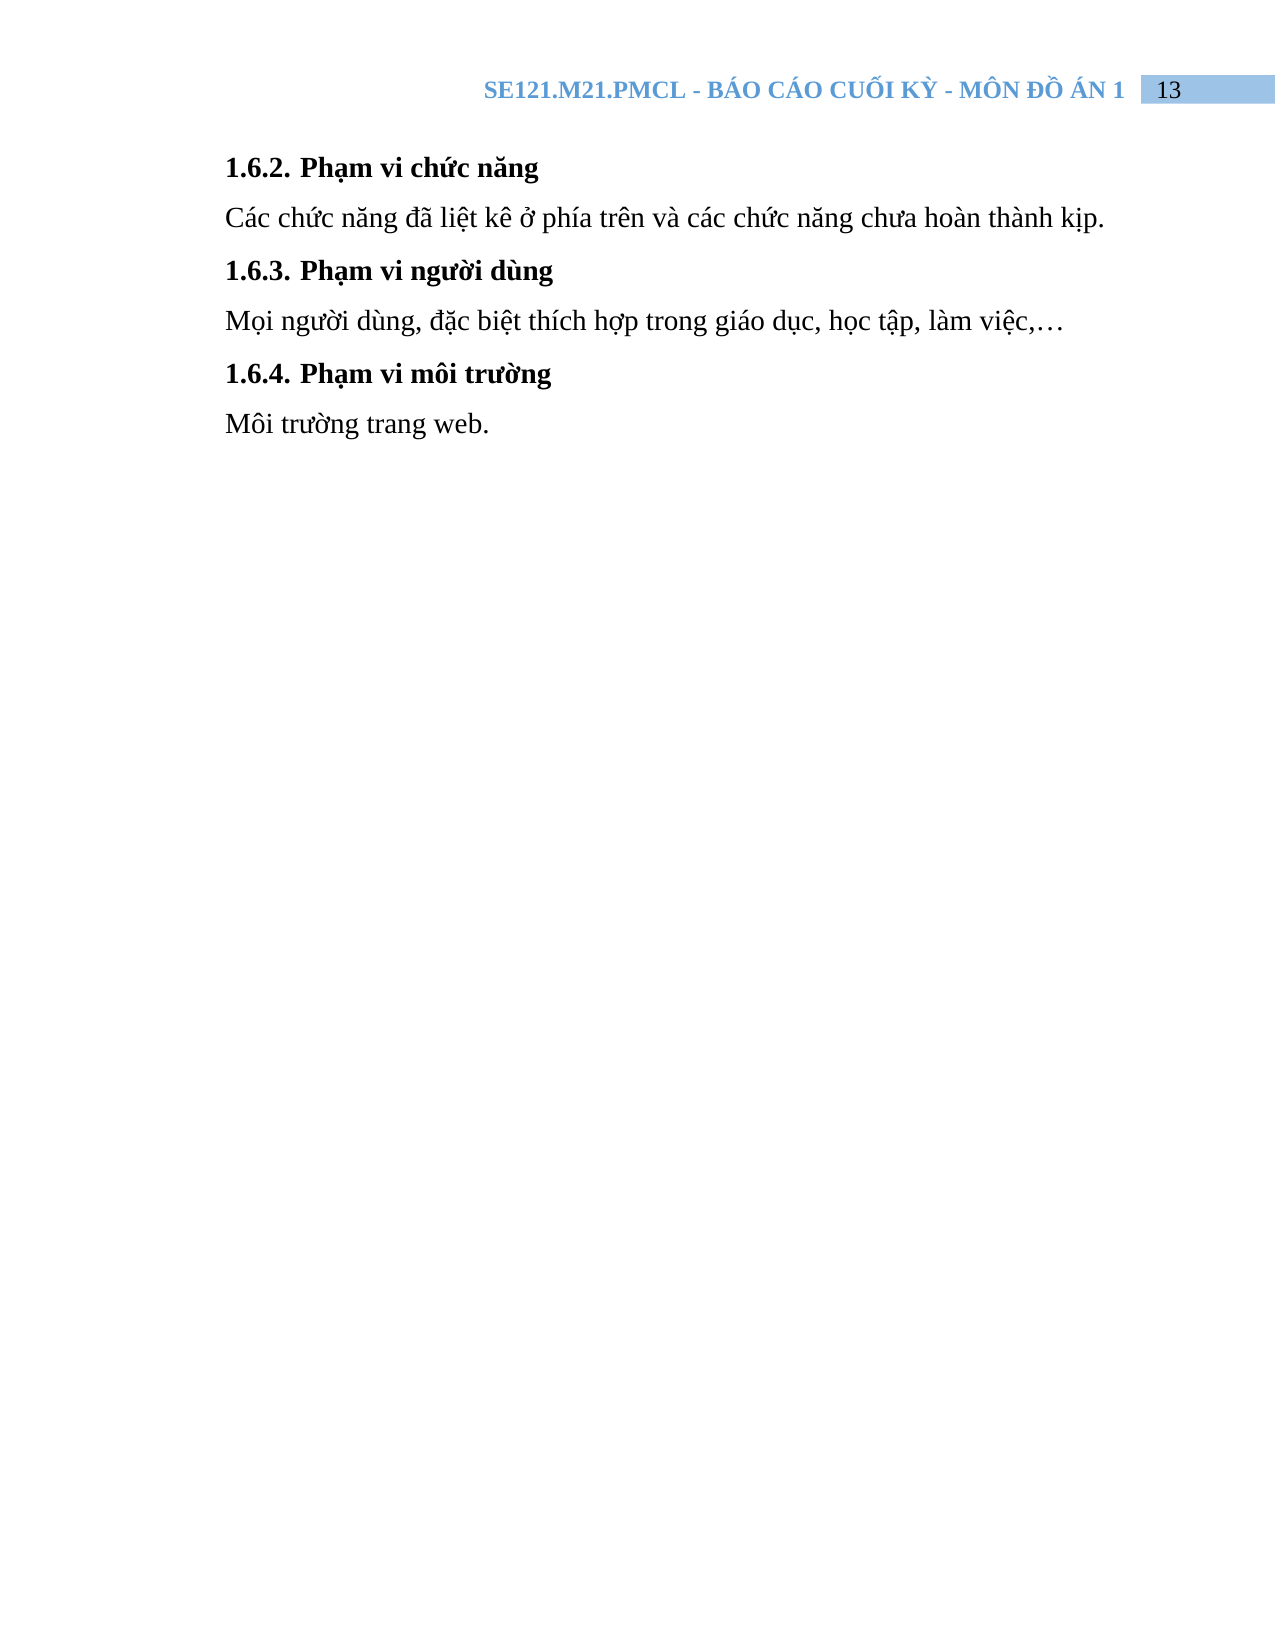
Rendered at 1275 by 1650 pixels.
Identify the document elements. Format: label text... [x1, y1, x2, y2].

subtitle Phạm vi người dùng [225, 253, 1125, 287]
text Các chức năng đã liệt kê ở phía trên và các chức năng chưa hoàn thành kịp. [225, 200, 1125, 234]
text Môi trường trang web. [225, 407, 1125, 440]
subtitle Phạm vi chức năng [225, 150, 1125, 183]
text Mọi người dùng, đặc biệt thích hợp trong giáo dục, học tập, làm việc,… [225, 303, 1125, 337]
subtitle Phạm vi môi trường [225, 356, 1125, 390]
